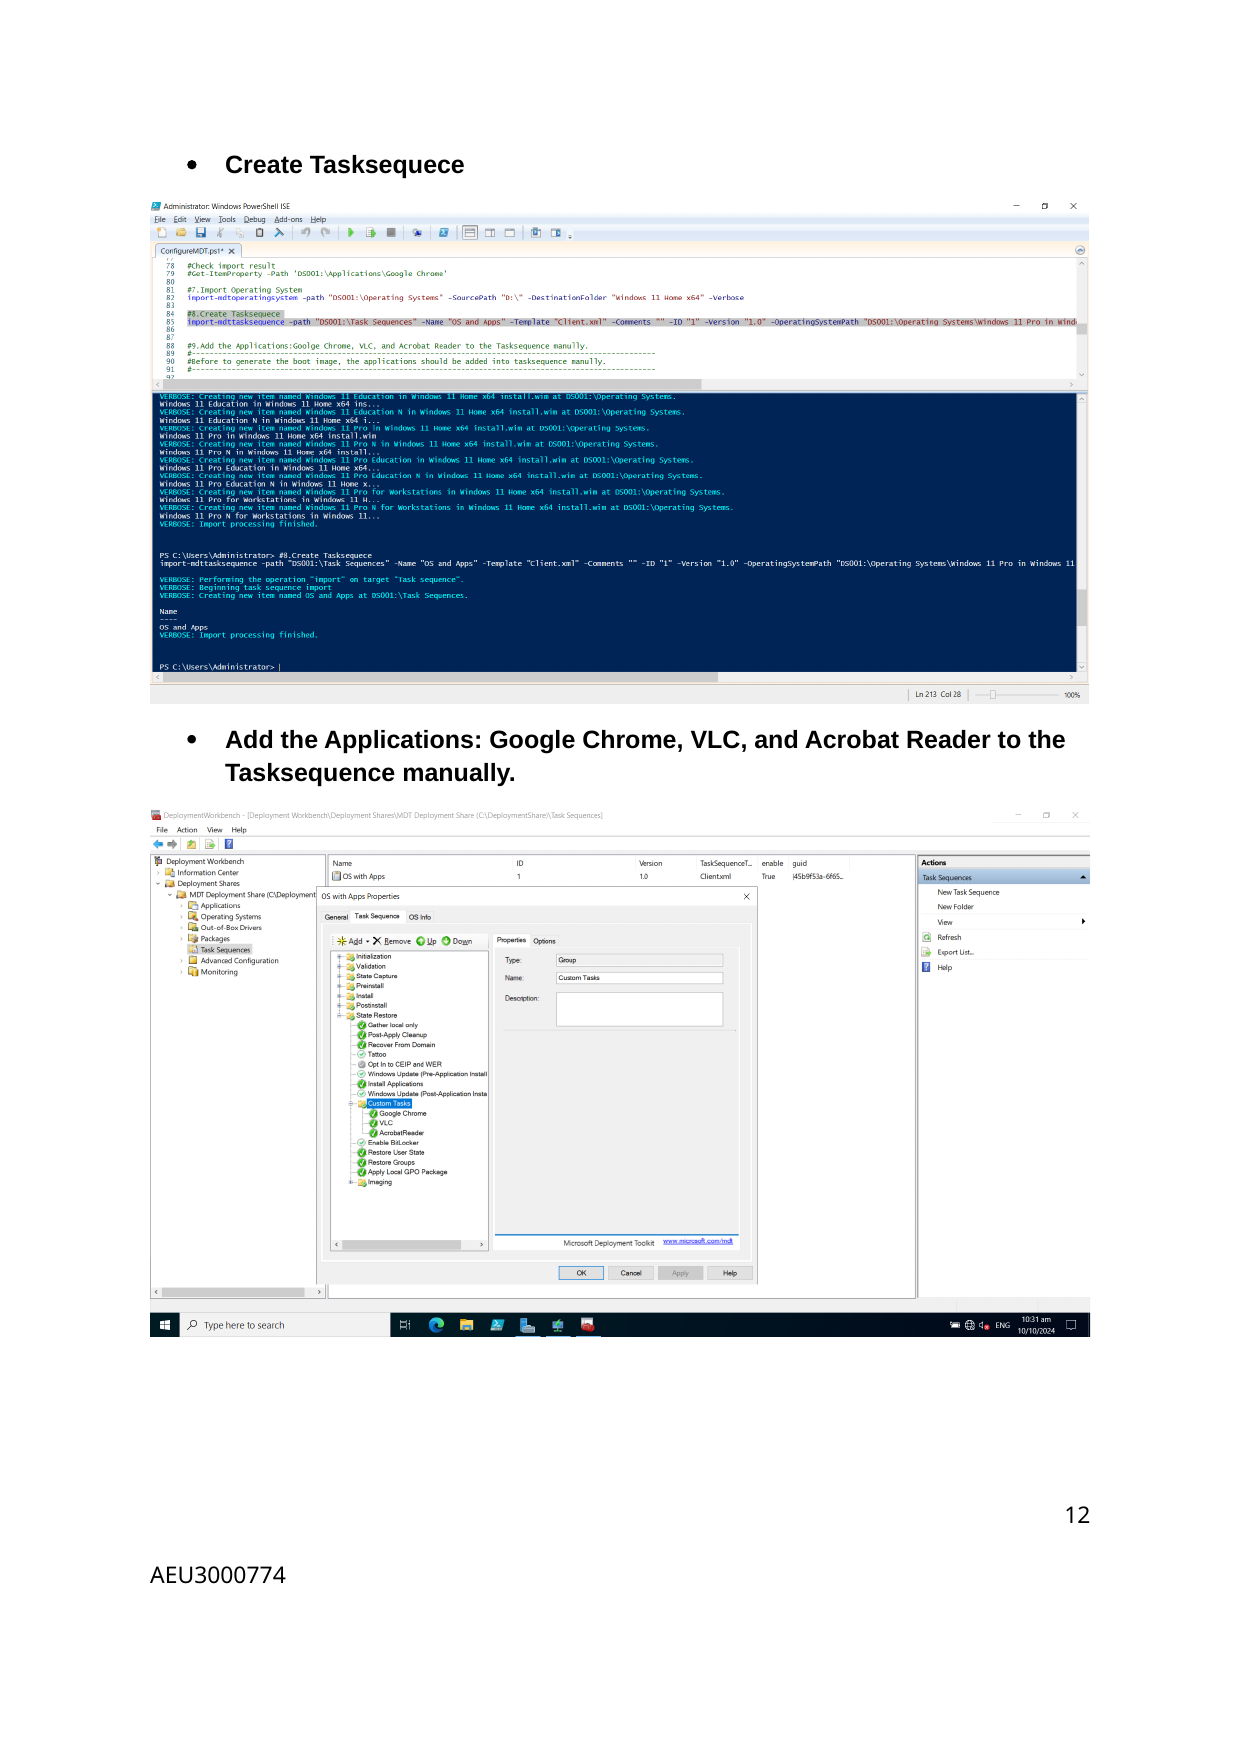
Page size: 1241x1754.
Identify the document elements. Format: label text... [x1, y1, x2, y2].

list Create Tasksequece [187, 150, 1090, 179]
picture [150, 808, 1091, 1337]
picture [150, 199, 1089, 704]
list Add the Applications: Google Chrome, VLC, and Acrobat Reader to the Tasksequence manually. [187, 725, 1090, 787]
